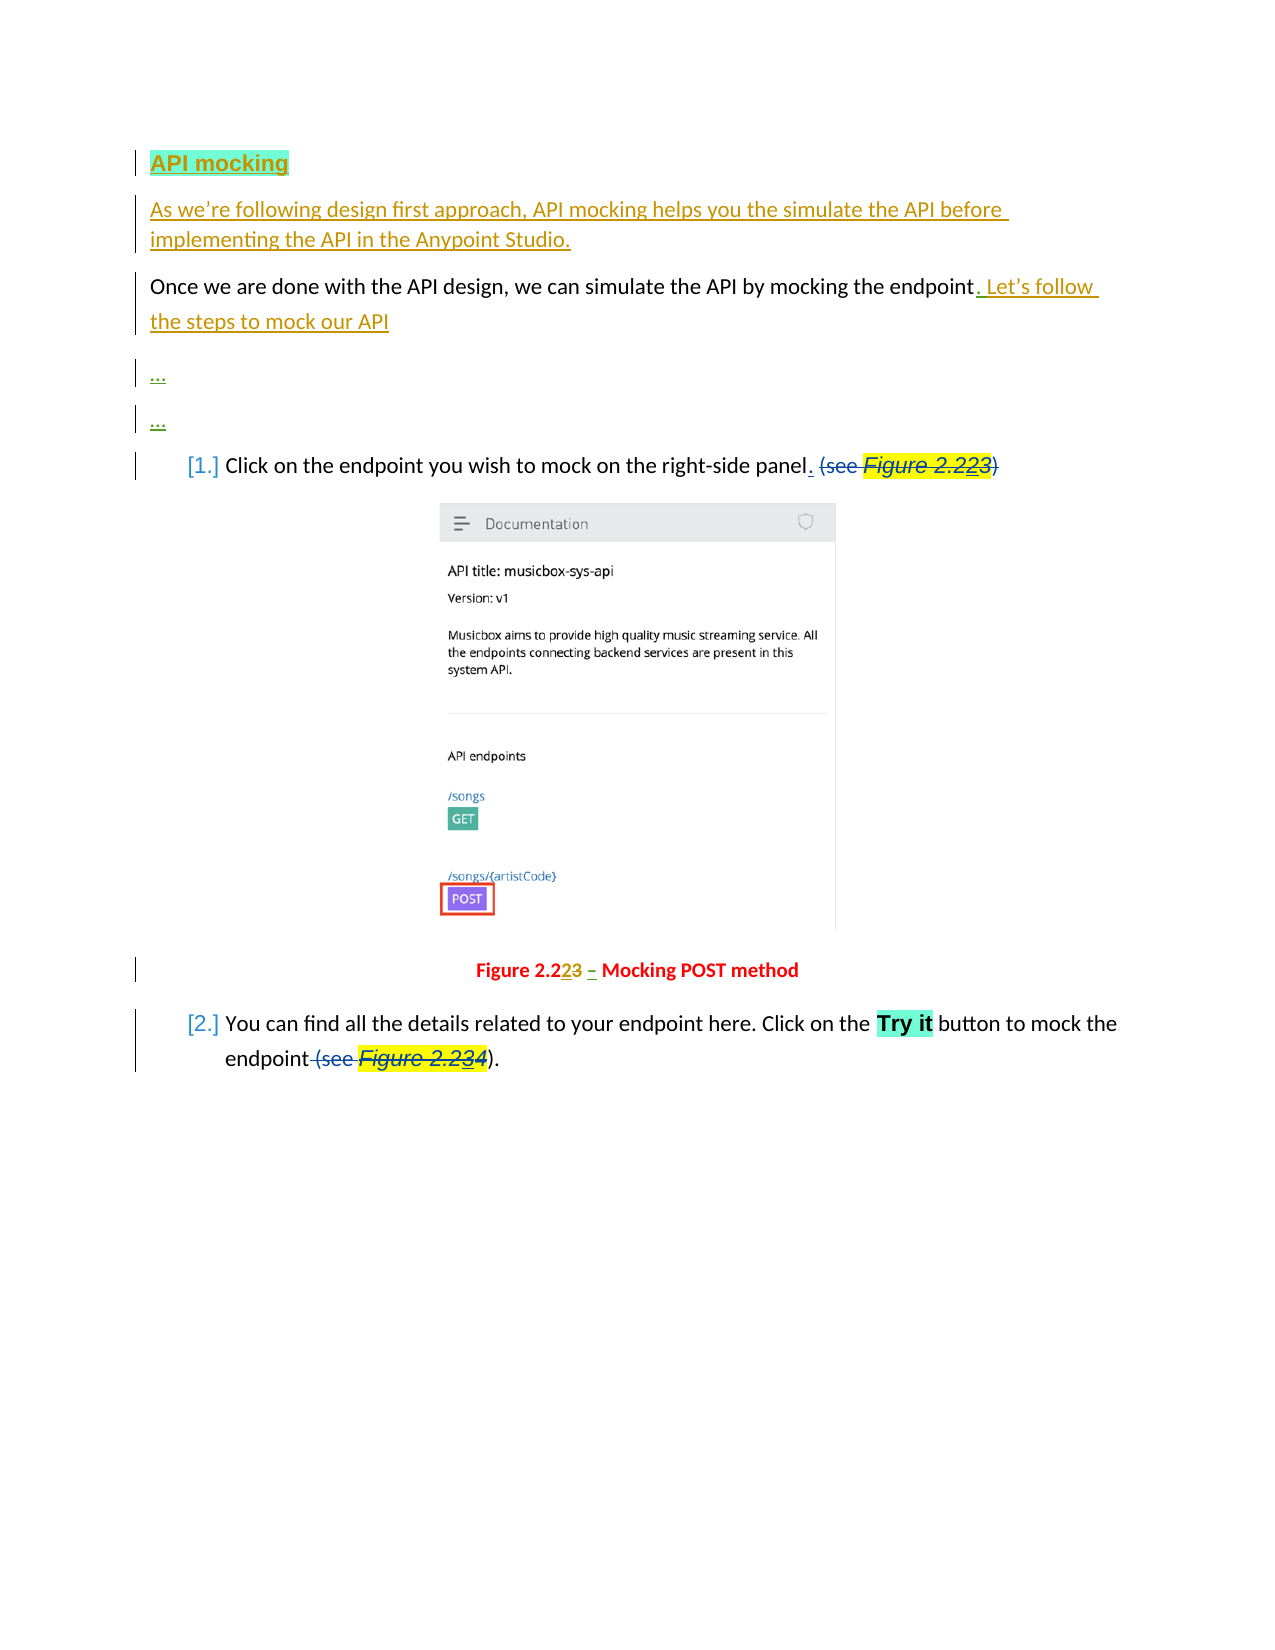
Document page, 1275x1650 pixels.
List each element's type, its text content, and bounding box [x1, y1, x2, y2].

picture [439, 503, 836, 930]
list Click on the endpoint you wish to mock on the right-side panel [187, 452, 1125, 479]
text You can find all the details related to your endpoint here. Click on the Try it button to mock the endpoint). [187, 1009, 1125, 1072]
list Once we are done with the API design, we can simulate the API by mocking the endpoint [150, 272, 1125, 335]
text Figure 2.2 Mocking POST method [150, 957, 1125, 982]
